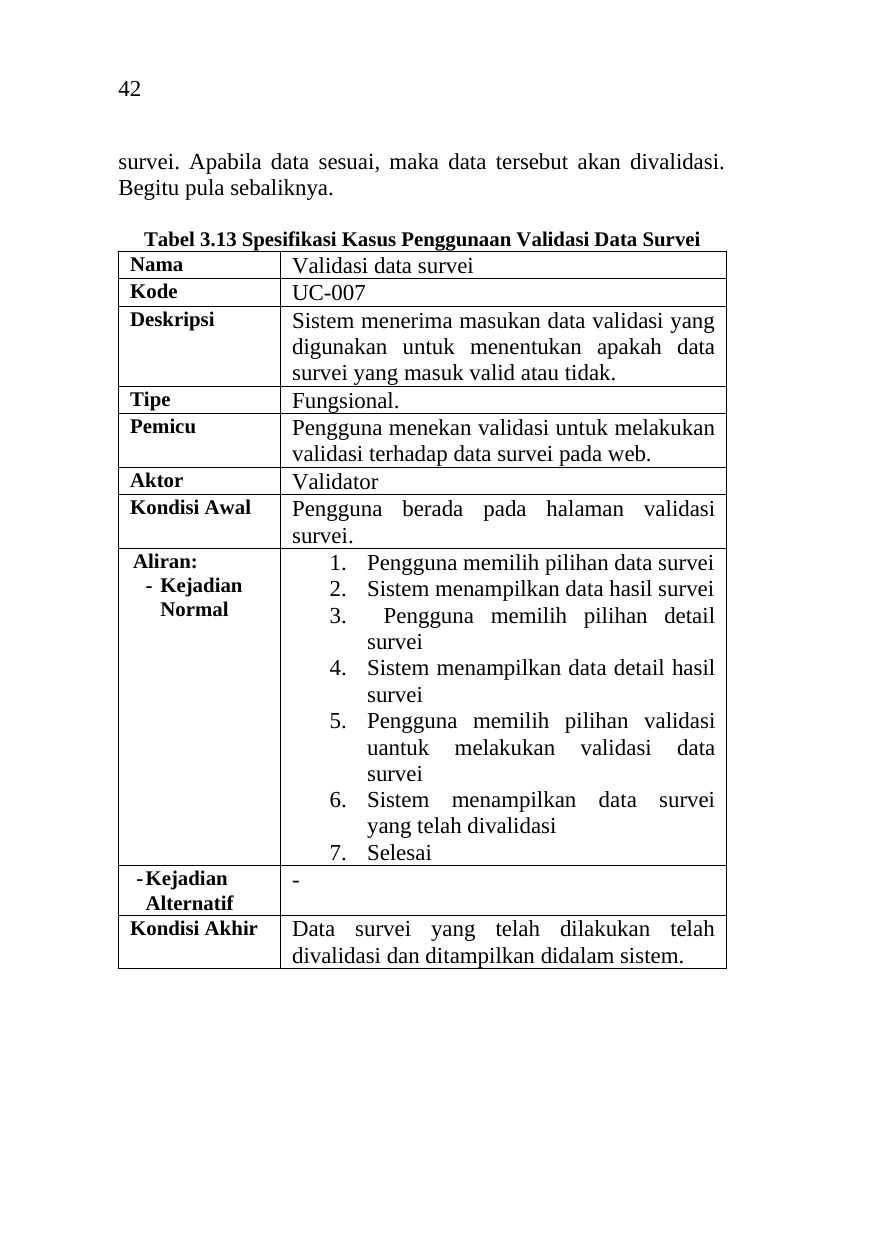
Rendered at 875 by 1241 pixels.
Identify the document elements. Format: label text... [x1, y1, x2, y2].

table_cell Sistem menerima masukan data validasi yang digunakan untuk menentukan apakah data survei yang masuk valid atau tidak. [281, 307, 726, 386]
table_cell Pengguna memilih pilihan data survei Sistem menampilkan data hasil survei Pengguna memilih pilihan detail survei Sistem menampilkan data detail hasil survei Pengguna memilih pilihan validasi uantuk melakukan validasi data survei Sistem menampilkan data survei yang telah divalidasi Selesai [281, 549, 726, 865]
table_cell Kode [119, 279, 280, 306]
table_cell Pemicu [119, 414, 280, 467]
table_cell UC-007 [281, 279, 726, 306]
table_cell Kondisi Awal [119, 495, 280, 548]
table_cell Kejadian Alternatif [119, 866, 280, 914]
table_cell Aliran: Kejadian Normal [119, 549, 280, 865]
table_cell Kondisi Akhir [119, 916, 280, 968]
table_cell Fungsional. [281, 387, 726, 413]
table_cell Pengguna berada pada halaman validasi survei. [281, 495, 726, 548]
table_cell Deskripsi [119, 307, 280, 386]
table_cell Tipe [119, 387, 280, 413]
table_cell Aktor [119, 468, 280, 494]
table_header Nama [119, 252, 280, 278]
table_cell Pengguna menekan validasi untuk melakukan validasi terhadap data survei pada web. [281, 414, 726, 467]
table_header Validasi data survei [281, 252, 726, 278]
table_cell - [281, 866, 726, 914]
table_cell Validator [281, 468, 726, 494]
table_cell Data survei yang telah dilakukan telah divalidasi dan ditampilkan didalam sistem. [281, 916, 726, 968]
